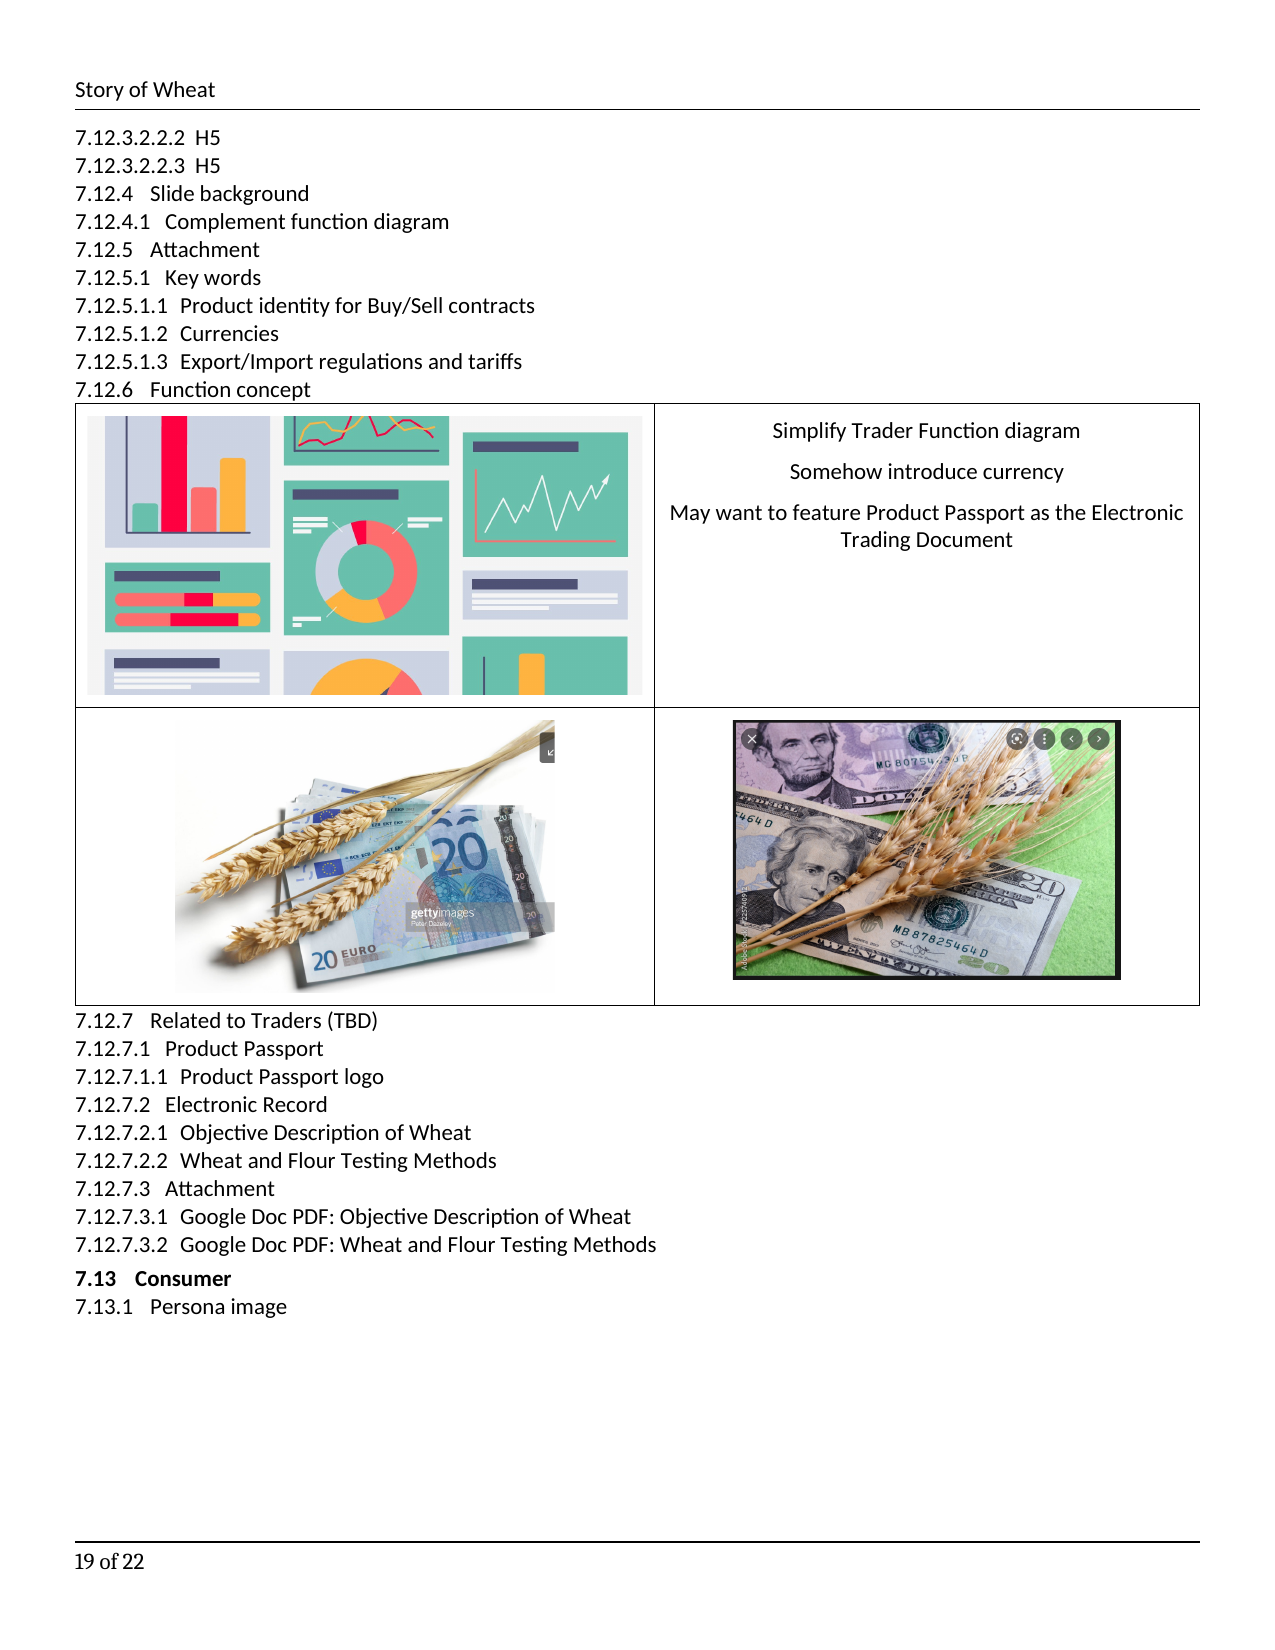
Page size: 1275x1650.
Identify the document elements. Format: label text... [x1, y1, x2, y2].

subtitle Slide background [75, 179, 1200, 207]
subtitle Product Passport [75, 1034, 1200, 1062]
subtitle H5 [75, 123, 1200, 151]
subtitle Function concept [75, 375, 1200, 403]
subtitle Google Doc PDF: Objective Description of Wheat [75, 1202, 1200, 1230]
picture [87, 416, 643, 695]
subtitle Electronic Record [75, 1090, 1200, 1118]
subtitle Wheat and Flour Testing Methods [75, 1146, 1200, 1174]
subtitle Attachment [75, 1174, 1200, 1202]
table_header [76, 404, 654, 707]
subtitle Google Doc PDF: Wheat and Flour Testing Methods [75, 1230, 1200, 1258]
subtitle Attachment [75, 235, 1200, 263]
subtitle Export/Import regulations and tariffs [75, 347, 1200, 375]
picture [732, 720, 1121, 980]
subtitle Product identity for Buy/Sell contracts [75, 291, 1200, 319]
subtitle Key words [75, 263, 1200, 291]
picture [175, 720, 555, 993]
table_cell [655, 708, 1199, 1005]
table_cell [76, 708, 654, 1005]
subtitle Product Passport logo [75, 1062, 1200, 1090]
subtitle Objective Description of Wheat [75, 1118, 1200, 1146]
table_header Simplify Trader Function diagram Somehow introduce currency May want to feature Product Passport as the Electronic Trading Document [655, 404, 1199, 707]
subtitle Related to Traders (TBD) [75, 1006, 1200, 1034]
subtitle Consumer [75, 1264, 1200, 1292]
subtitle Currencies [75, 319, 1200, 347]
subtitle Persona image [75, 1292, 1200, 1320]
subtitle H5 [75, 151, 1200, 179]
subtitle Complement function diagram [75, 207, 1200, 235]
